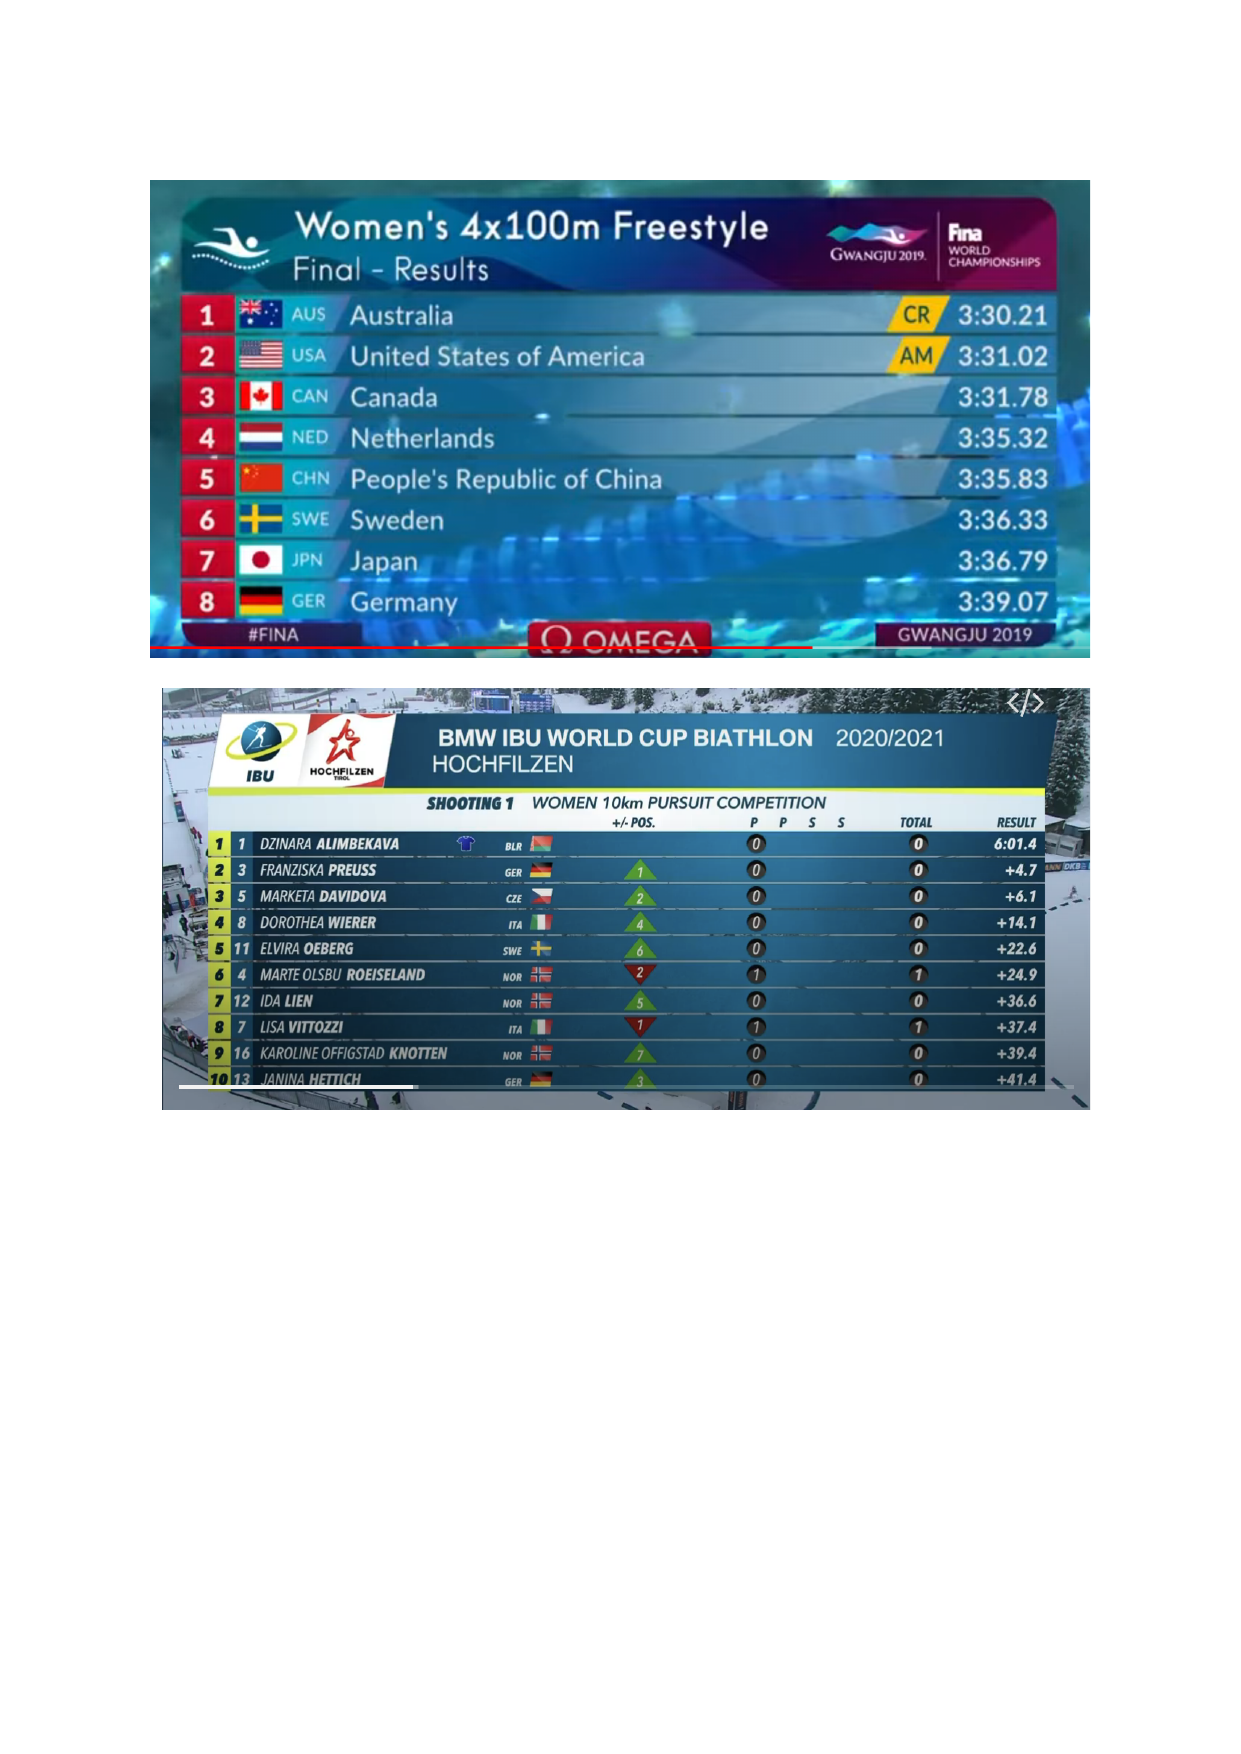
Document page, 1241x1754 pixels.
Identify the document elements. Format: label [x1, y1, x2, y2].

picture [150, 688, 1091, 1110]
picture [150, 180, 1091, 658]
